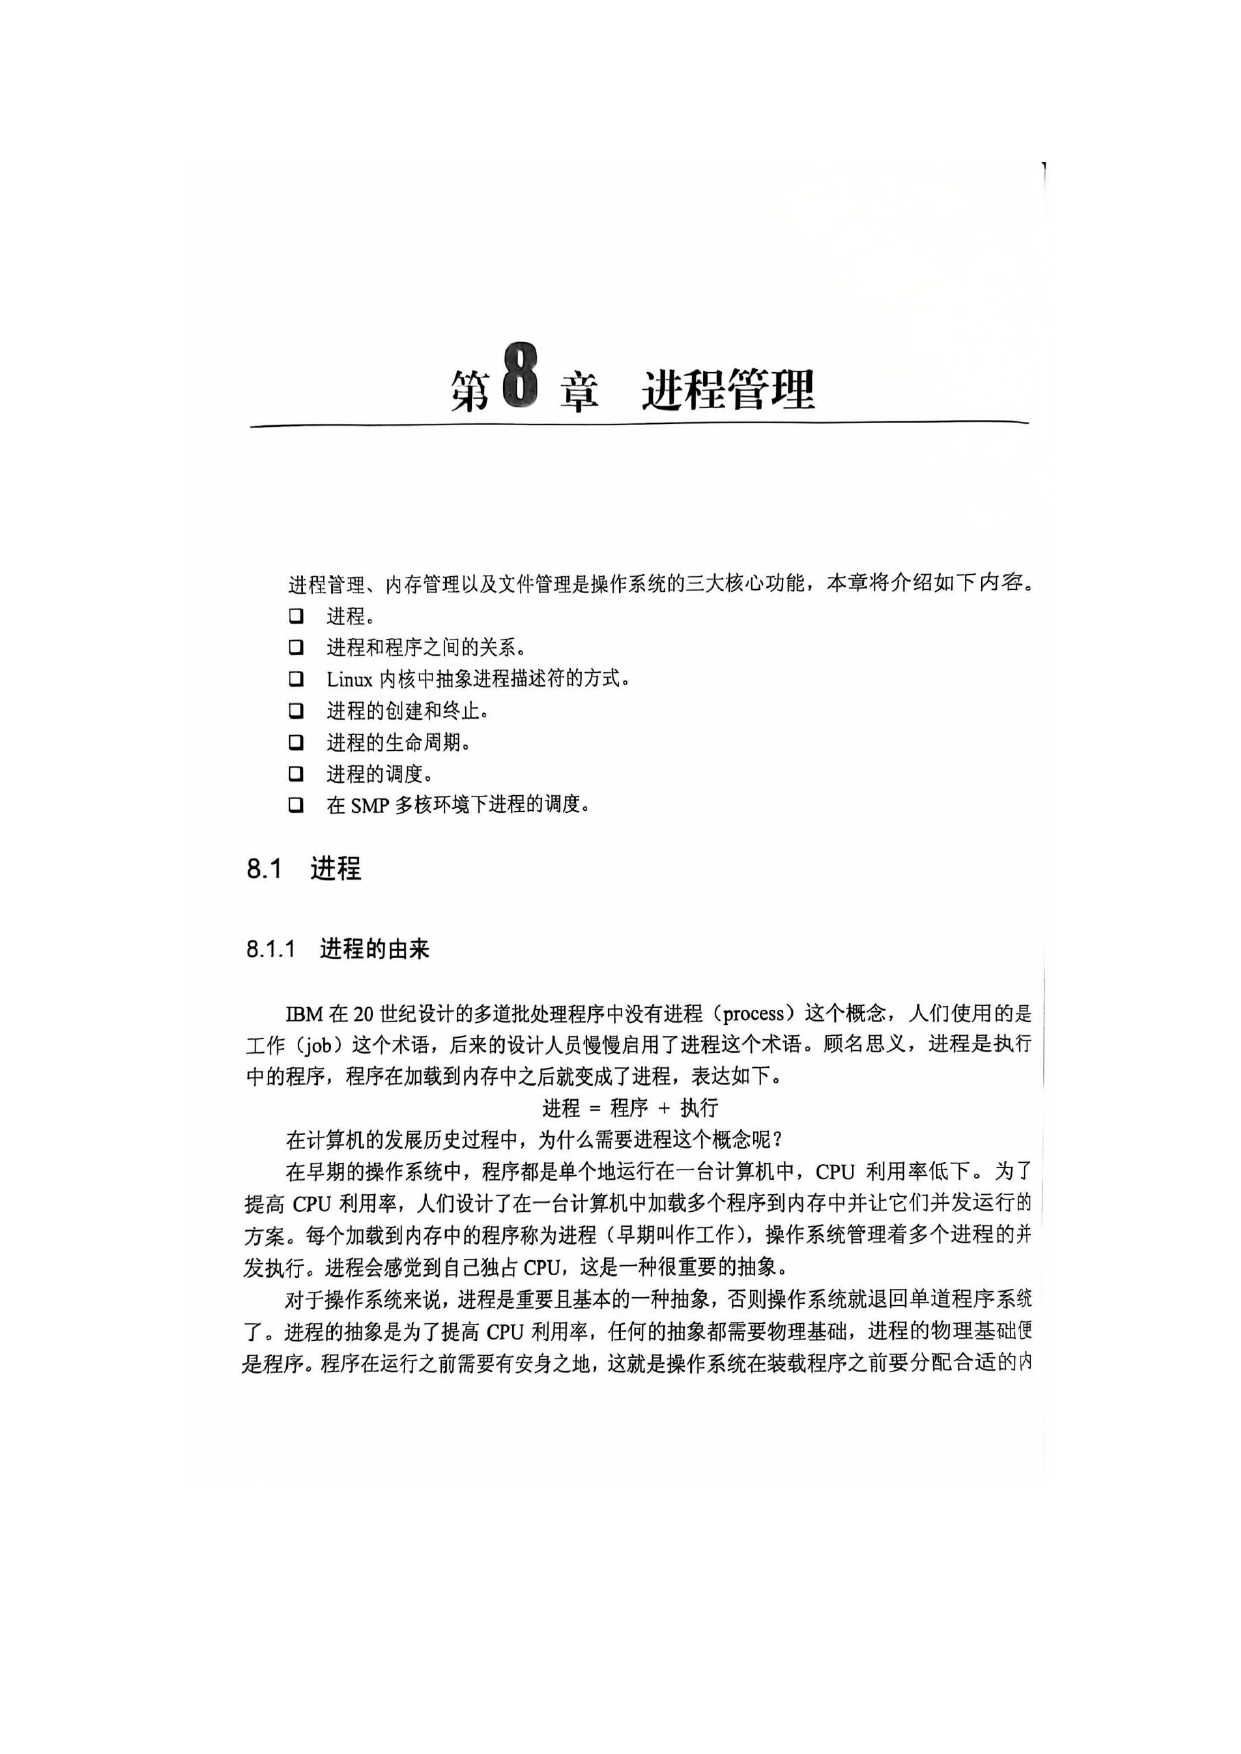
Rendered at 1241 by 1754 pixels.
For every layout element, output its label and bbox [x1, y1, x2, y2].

picture [187, 162, 1051, 1481]
